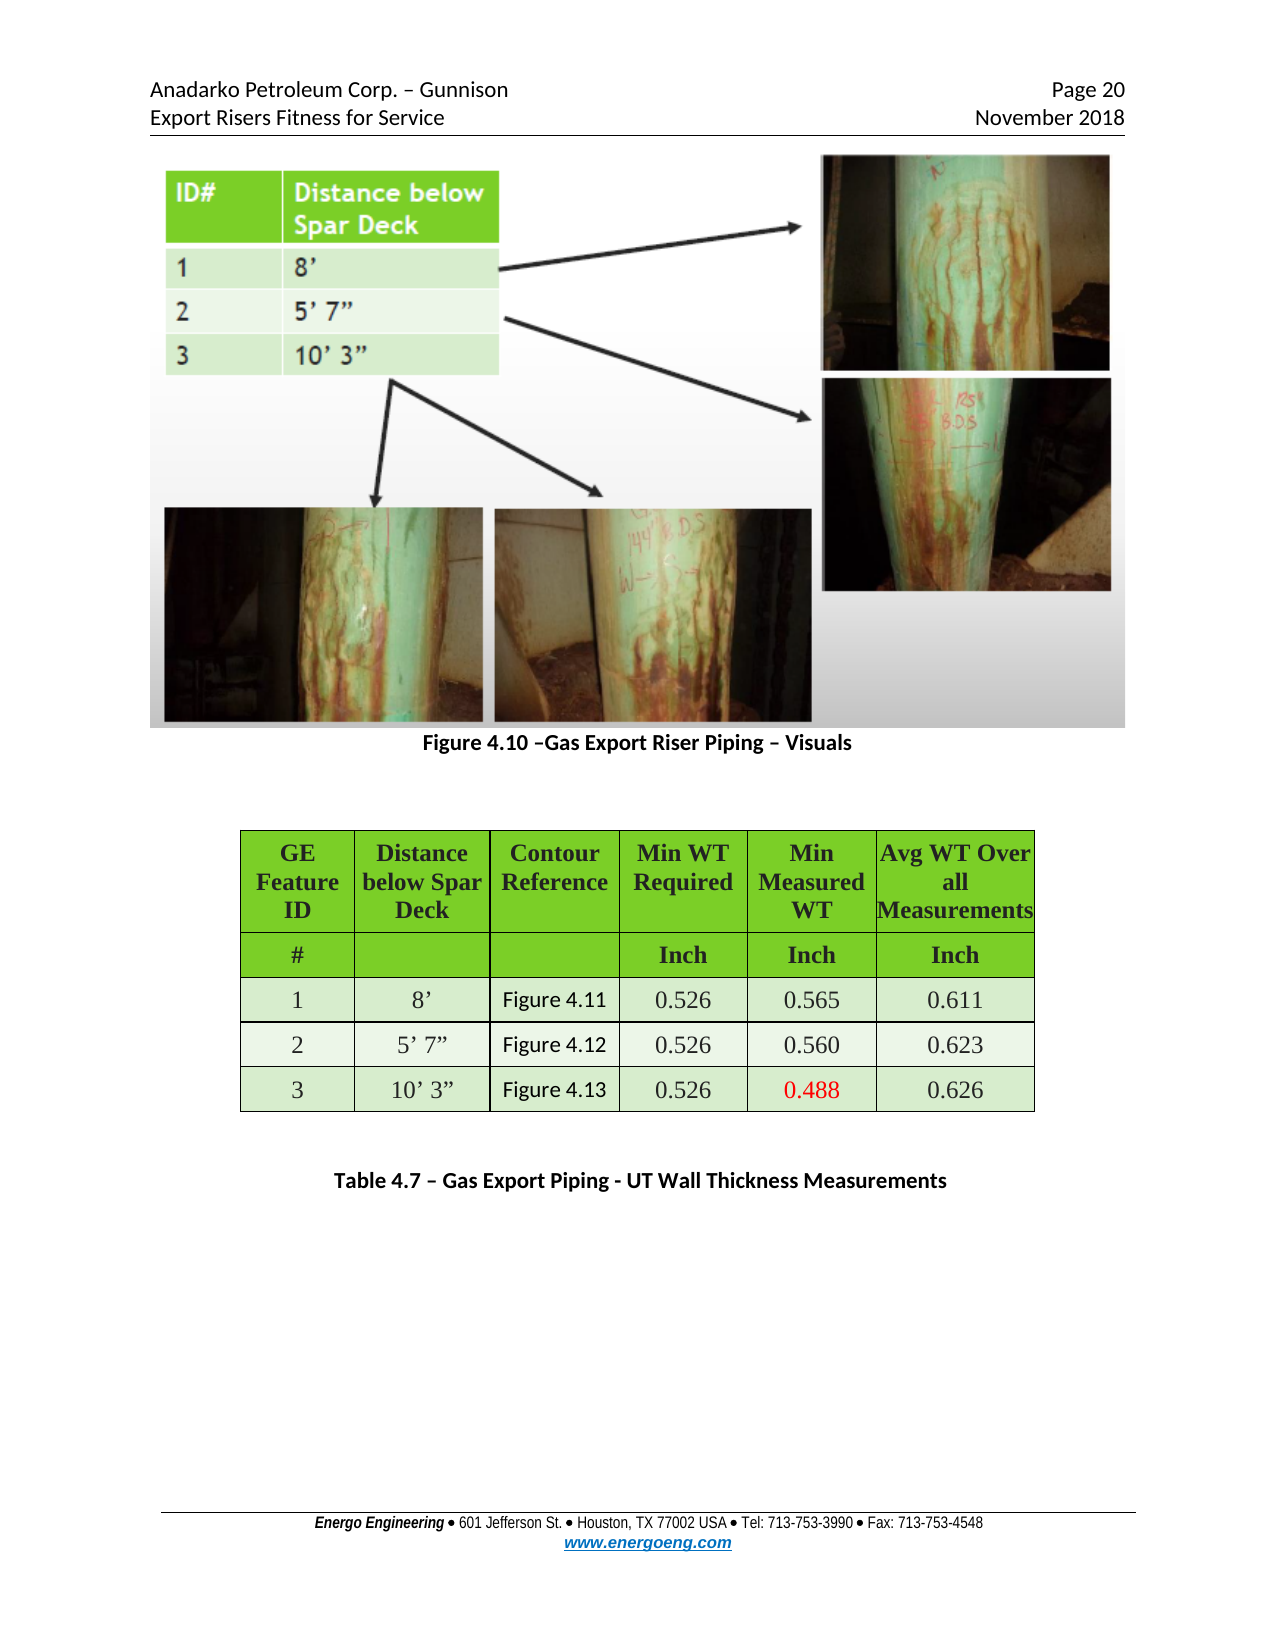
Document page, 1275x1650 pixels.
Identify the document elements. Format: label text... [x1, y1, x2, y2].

table_cell 0.565 [748, 978, 876, 1021]
table_cell 0.560 [748, 1023, 876, 1066]
table_cell Inch [748, 933, 876, 977]
table_header Avg WT Over all Measurements [877, 831, 1034, 932]
table_cell 0.626 [877, 1067, 1034, 1111]
table_cell # [241, 933, 354, 977]
table_cell 3 [241, 1067, 354, 1111]
table_cell 8’ [355, 978, 489, 1021]
table_cell 1 [241, 978, 354, 1021]
table_header GE Feature ID [241, 831, 354, 932]
table_cell 0.611 [877, 978, 1034, 1021]
table_cell 0.526 [620, 1067, 747, 1111]
table_header Min Measured WT [748, 831, 876, 932]
table_header Distance below Spar Deck [355, 831, 489, 932]
picture [150, 150, 1125, 728]
table_cell 0.526 [620, 1023, 747, 1066]
table_cell Inch [877, 933, 1034, 977]
table_header Contour Reference [491, 831, 619, 932]
table_header Min WT Required [620, 831, 747, 932]
table_cell 0.488 [748, 1067, 876, 1111]
table_cell 0.526 [620, 978, 747, 1021]
table_cell 10’ 3” [355, 1067, 489, 1111]
table_cell 2 [241, 1023, 354, 1066]
table_cell [491, 933, 619, 977]
table_cell 5’ 7” [355, 1023, 489, 1066]
table_cell 0.623 [877, 1023, 1034, 1066]
table_cell Inch [620, 933, 747, 977]
table_cell [355, 933, 489, 977]
